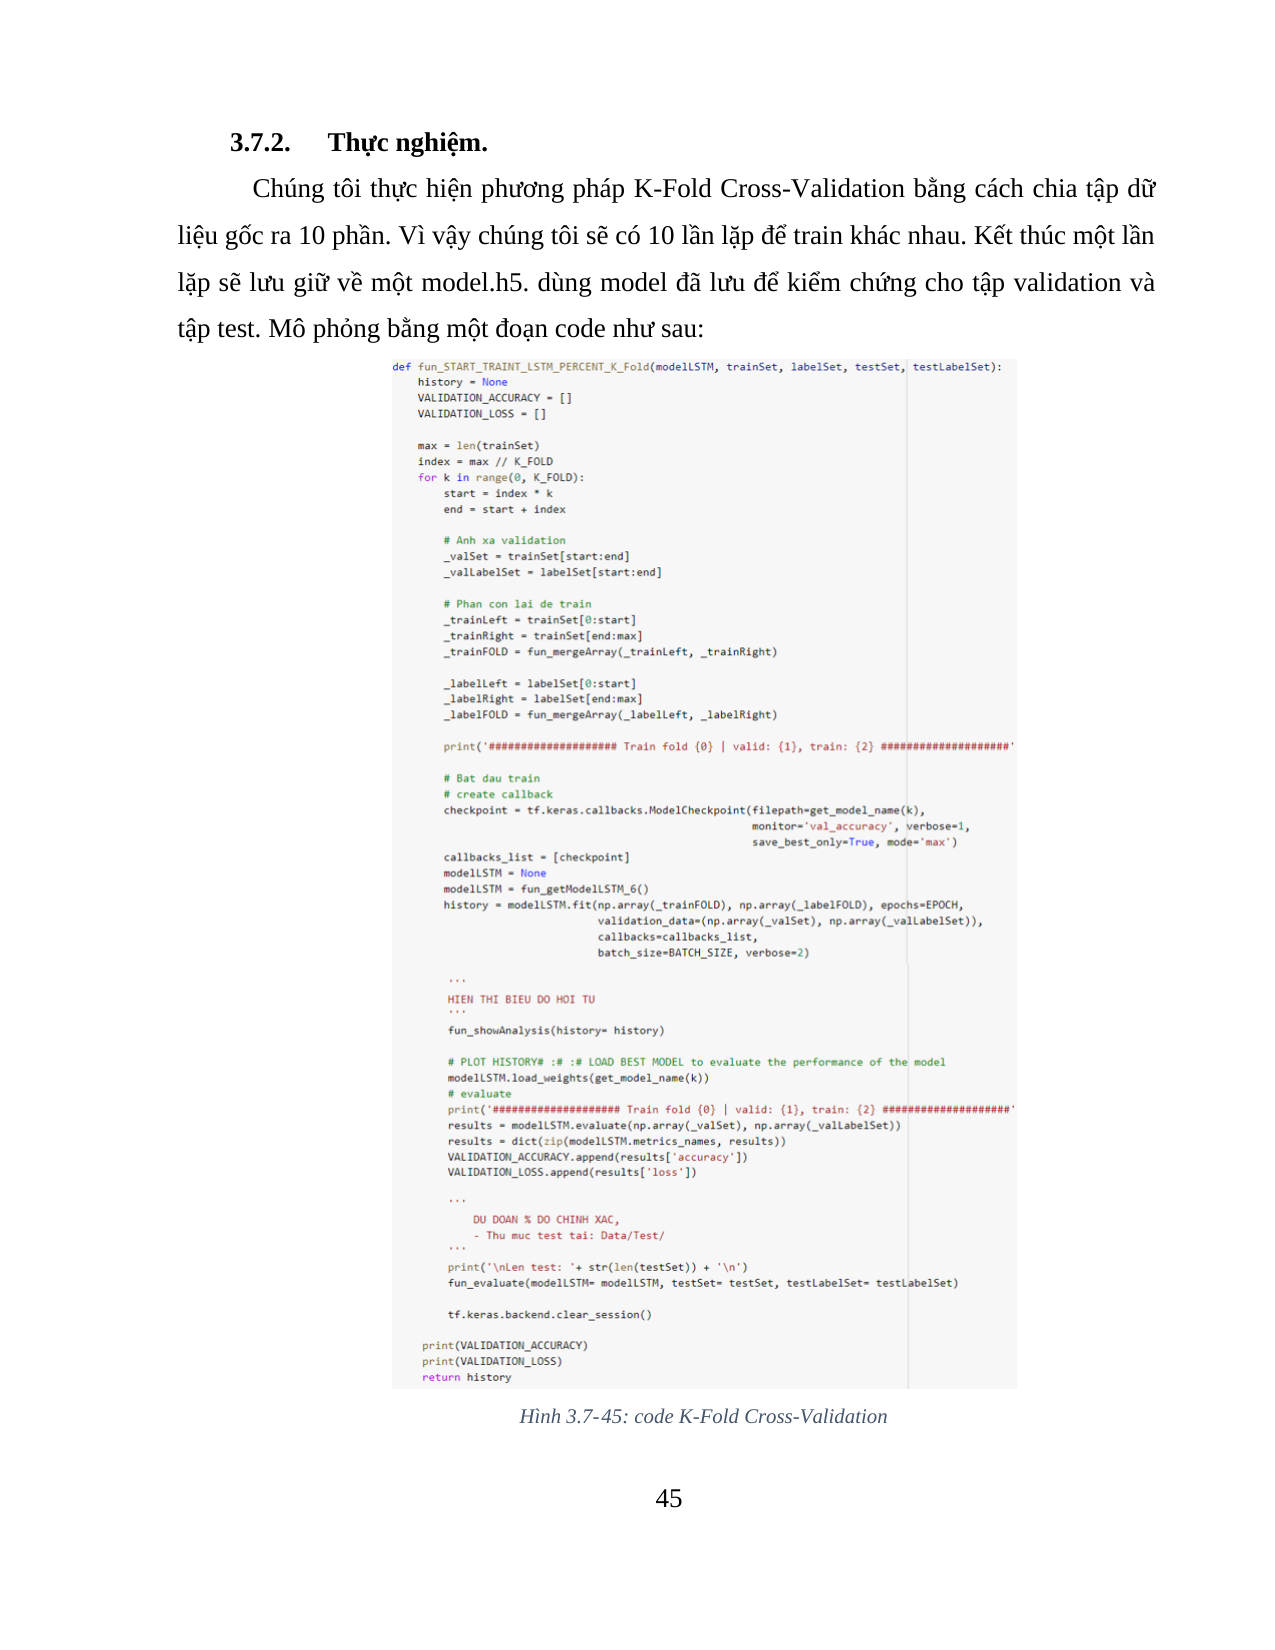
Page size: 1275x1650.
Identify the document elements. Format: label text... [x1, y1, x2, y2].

subtitle Thực nghiệm. [230, 126, 1157, 157]
picture [392, 359, 1018, 1389]
text Chúng tôi thực hiện phương pháp K-Fold Cross-Validation bằng cách chia tập dữ liệu gốc ra 10 phần. Vì vậy chúng tôi sẽ có 10 lần lặp để train khác nhau. Kết thúc một lần lặp sẽ lưu giữ về một model.h5. dùng model đã lưu để kiểm chứng cho tập validation và tập test. Mô phỏng bằng một đoạn code như sau: [177, 172, 1157, 344]
